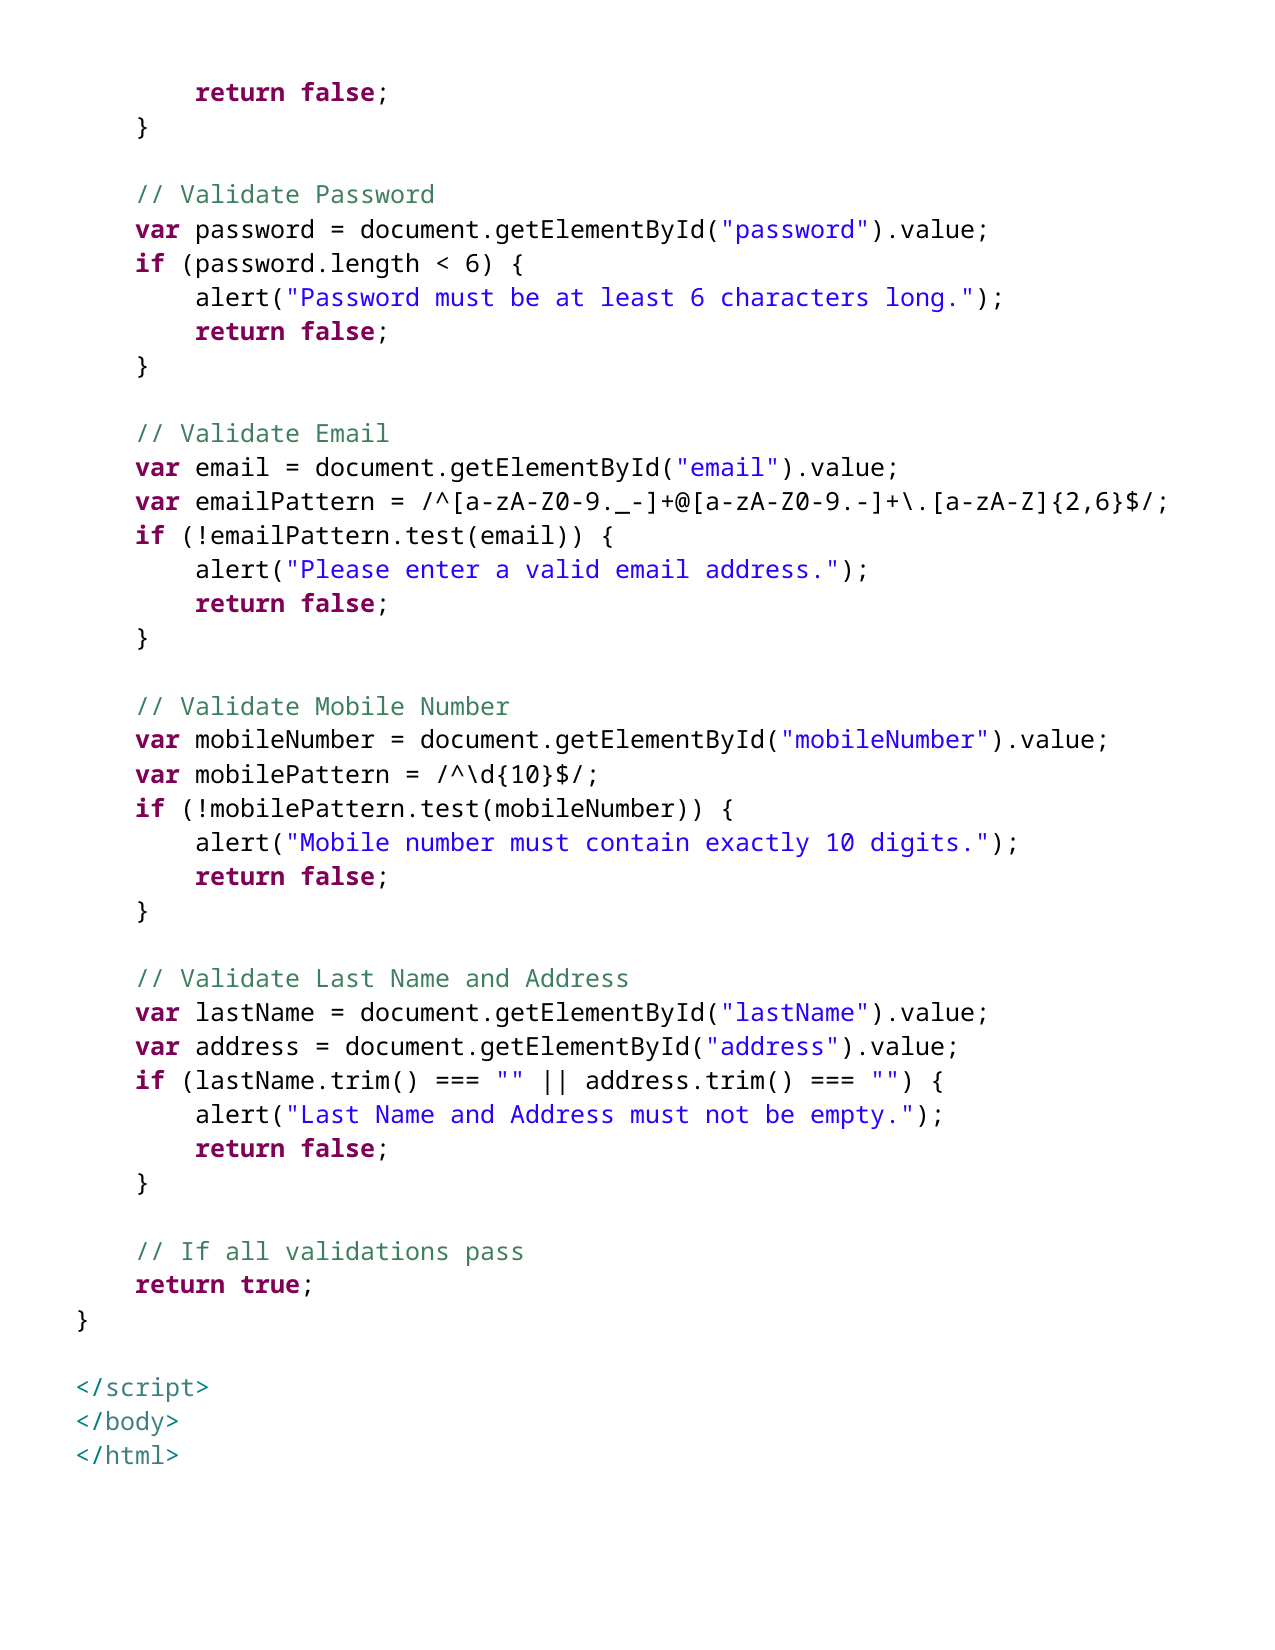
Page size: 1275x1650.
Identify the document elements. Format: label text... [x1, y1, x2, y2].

text if (!mobilePattern.test(mobileNumber)) { [75, 790, 1200, 824]
text if (lastName.trim() === "" || address.trim() === "") { [75, 1063, 1200, 1097]
text // Validate Last Name and Address [75, 961, 1200, 995]
text } [75, 892, 1200, 927]
text alert("Last Name and Address must not be empty."); [75, 1097, 1200, 1131]
text </html> [75, 1437, 1200, 1472]
text </body> [75, 1403, 1200, 1437]
text // Validate Mobile Number [75, 688, 1200, 722]
text return false; [75, 313, 1200, 347]
text // If all validations pass [75, 1233, 1200, 1267]
text var lastName = document.getElementById("lastName").value; [75, 995, 1200, 1029]
text if (password.length < 6) { [75, 245, 1200, 279]
text if (!emailPattern.test(email)) { [75, 518, 1200, 552]
text } [75, 620, 1200, 654]
text var mobileNumber = document.getElementById("mobileNumber").value; [75, 722, 1200, 756]
text // Validate Email [75, 416, 1200, 450]
text return true; [75, 1267, 1200, 1301]
text </script> [75, 1369, 1200, 1403]
text } [75, 1301, 1200, 1335]
text } [75, 347, 1200, 382]
text var emailPattern = /^[a-zA-Z0-9._-]+@[a-zA-Z0-9.-]+\.[a-zA-Z]{2,6}$/; [75, 484, 1200, 518]
text alert("Please enter a valid email address."); [75, 552, 1200, 586]
text var password = document.getElementById("password").value; [75, 211, 1200, 245]
text var mobilePattern = /^\d{10}$/; [75, 756, 1200, 790]
text return false; [75, 586, 1200, 620]
text // Validate Password [75, 177, 1200, 211]
text alert("Mobile number must contain exactly 10 digits."); [75, 824, 1200, 858]
text } [75, 109, 1200, 143]
text return false; [75, 858, 1200, 892]
text var address = document.getElementById("address").value; [75, 1029, 1200, 1063]
text return false; [75, 75, 1200, 109]
text return false; [75, 1131, 1200, 1165]
text var email = document.getElementById("email").value; [75, 450, 1200, 484]
text alert("Password must be at least 6 characters long."); [75, 279, 1200, 313]
text } [75, 1165, 1200, 1199]
